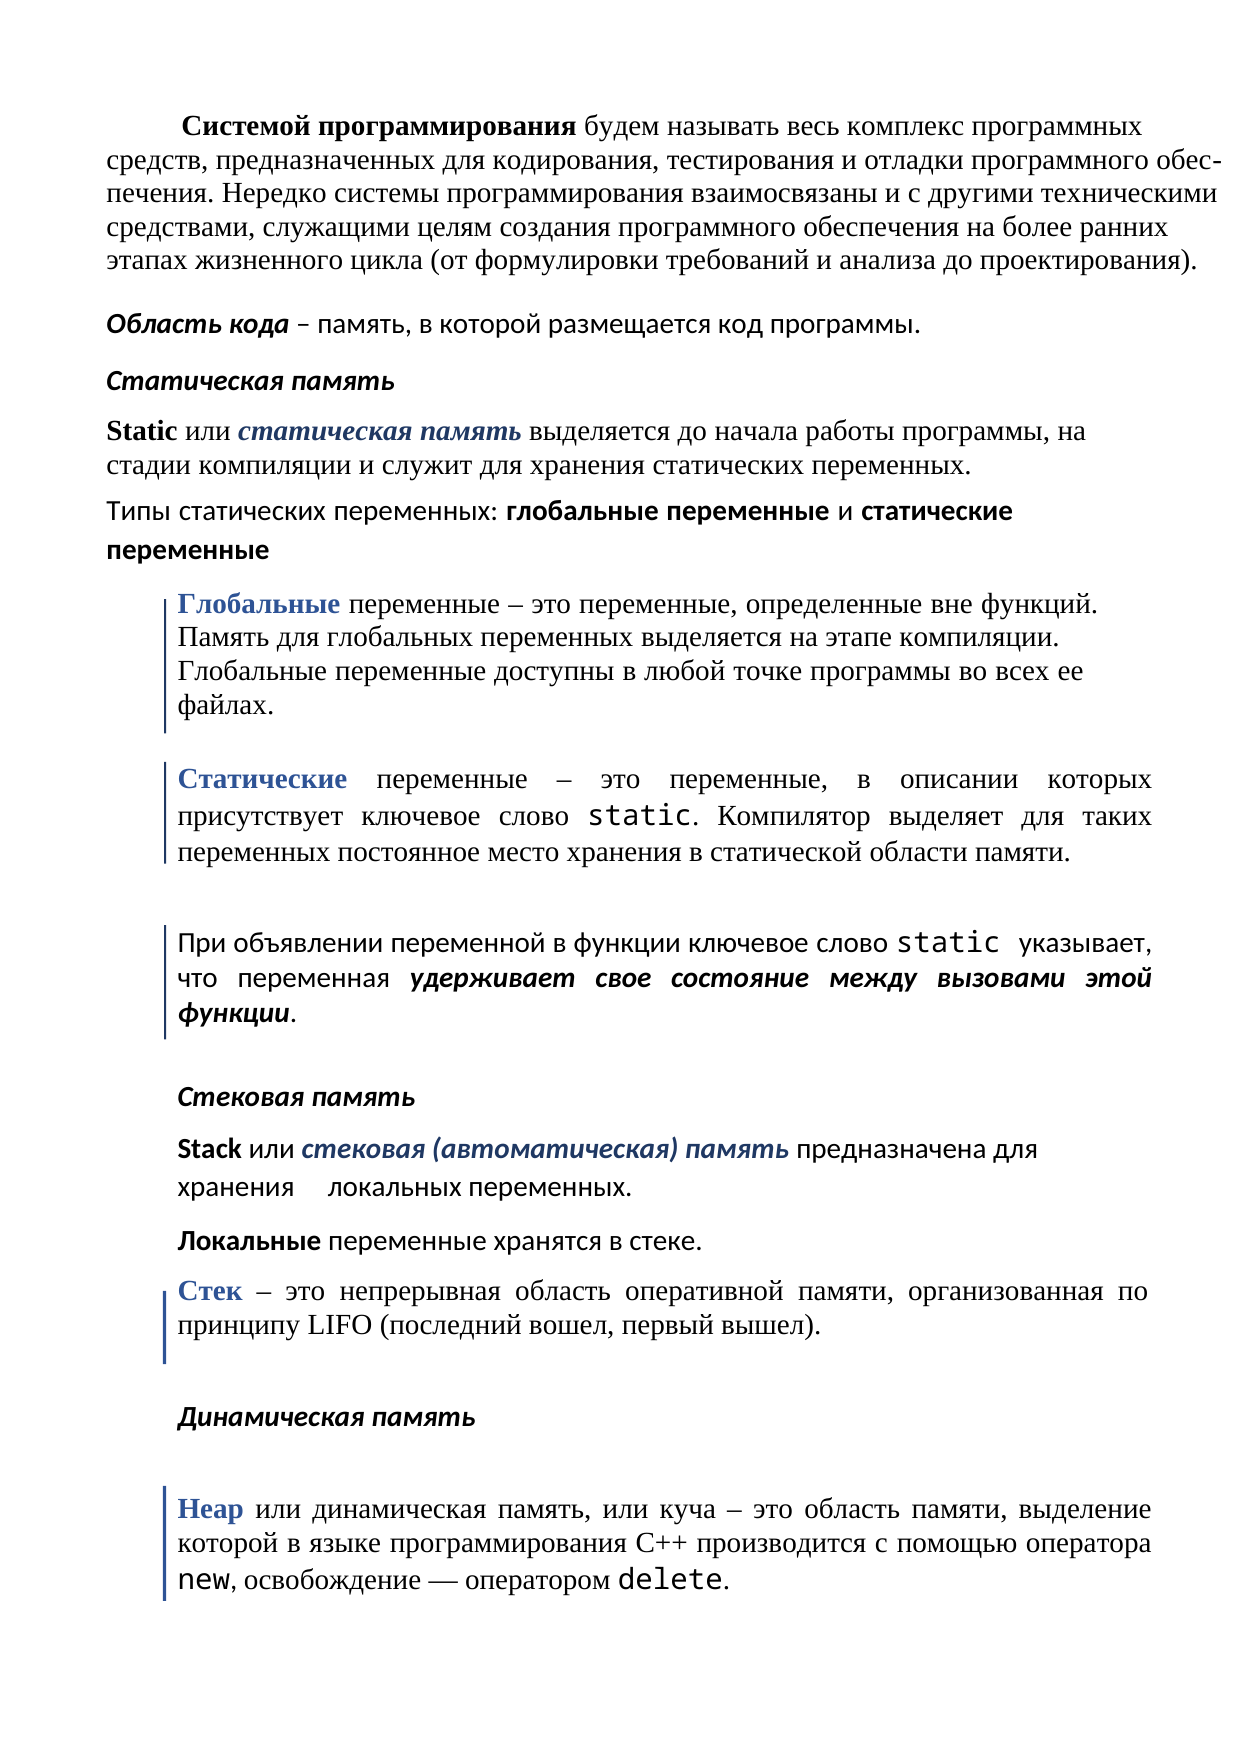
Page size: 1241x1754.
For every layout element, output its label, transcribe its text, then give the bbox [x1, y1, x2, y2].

text Глобальные переменные – это переменные, определенные вне функций. Память для глобальных переменных выделяется на этапе компиляции. [177, 586, 1154, 653]
text Глобальные переменные доступны в любой точке программы во всех ее файлах. [177, 653, 1154, 720]
text Stack или стековая (автоматическая) память предназначена для хранения локальных переменных. [177, 1130, 1154, 1204]
text Системой программирования будем называть весь комплекс программных средств, предназначенных для кодирования, тестирования и отладки программного обеспечения. Нередко системы программирования взаимосвязаны и с другими техническими средствами, служащими целям создания программного обеспечения на более ранних этапах жизненного цикла (от формулировки требований и анализа до проектирования). [106, 108, 1234, 276]
text Static или статическая память выделяется до начала работы программы, на стадии компиляции и служит для хранения статических переменных. [106, 413, 1154, 480]
text Статическая память [106, 363, 1234, 397]
text Стек – это непрерывная область оперативной памяти, организованная по принципу LIFO (последний вошел, первый вышел). [177, 1273, 1154, 1341]
text Область кода – память, в которой размещается код программы. [106, 305, 1234, 341]
text Типы статических переменных: глобальные переменные и статические переменные [106, 492, 1154, 567]
text Локальные переменные хранятся в стеке. [177, 1223, 1234, 1257]
text При объявлении переменной в функции ключевое слово static указывает, что переменная удерживает свое состояние между вызовами этой функции. [177, 921, 1152, 1030]
text Динамическая память [177, 1398, 1234, 1433]
text Статические переменные – это переменные, в описании которых присутствует ключевое слово static. Компилятор выделяет для таких переменных постоянное место хранения в статической области памяти. [177, 761, 1152, 868]
text Стековая память [177, 1080, 1234, 1113]
text Heap или динамическая память, или куча – это область памяти, выделение которой в языке программирования С++ производится с помощью оператора new, освобождение — оператором delete. [177, 1491, 1152, 1598]
